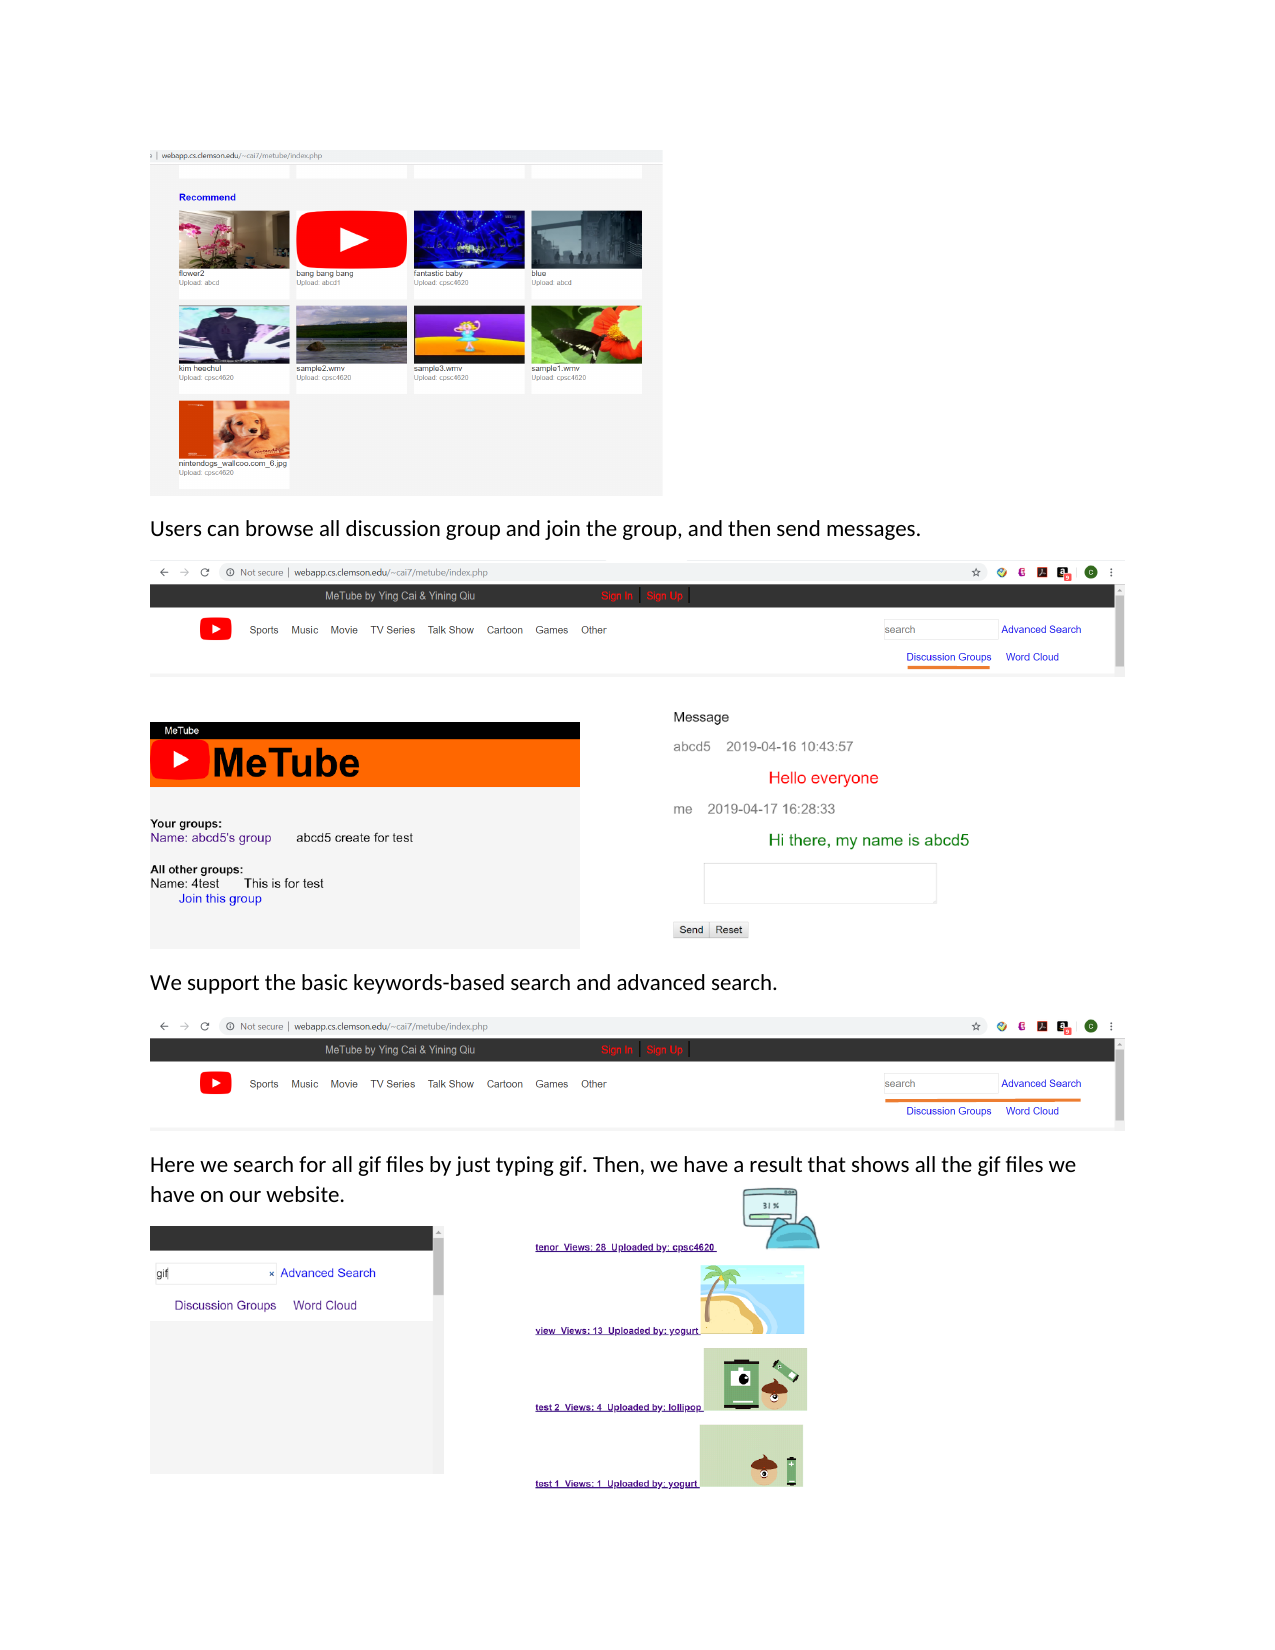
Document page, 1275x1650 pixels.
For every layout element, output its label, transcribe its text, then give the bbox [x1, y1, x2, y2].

text Users can browse all discussion group and join the group, and then send messages. [150, 514, 1125, 542]
picture [150, 1226, 444, 1474]
text We support the basic keywords-based search and advanced search. [150, 968, 1125, 996]
picture [150, 1015, 1125, 1131]
picture [150, 560, 1125, 677]
picture [667, 695, 1014, 949]
picture [150, 722, 580, 949]
picture [531, 1185, 859, 1500]
text Here we search for all gif files by just typing gif. Then, we have a result that shows all the gif files we have on our website. [150, 1150, 1125, 1208]
picture [150, 150, 663, 496]
